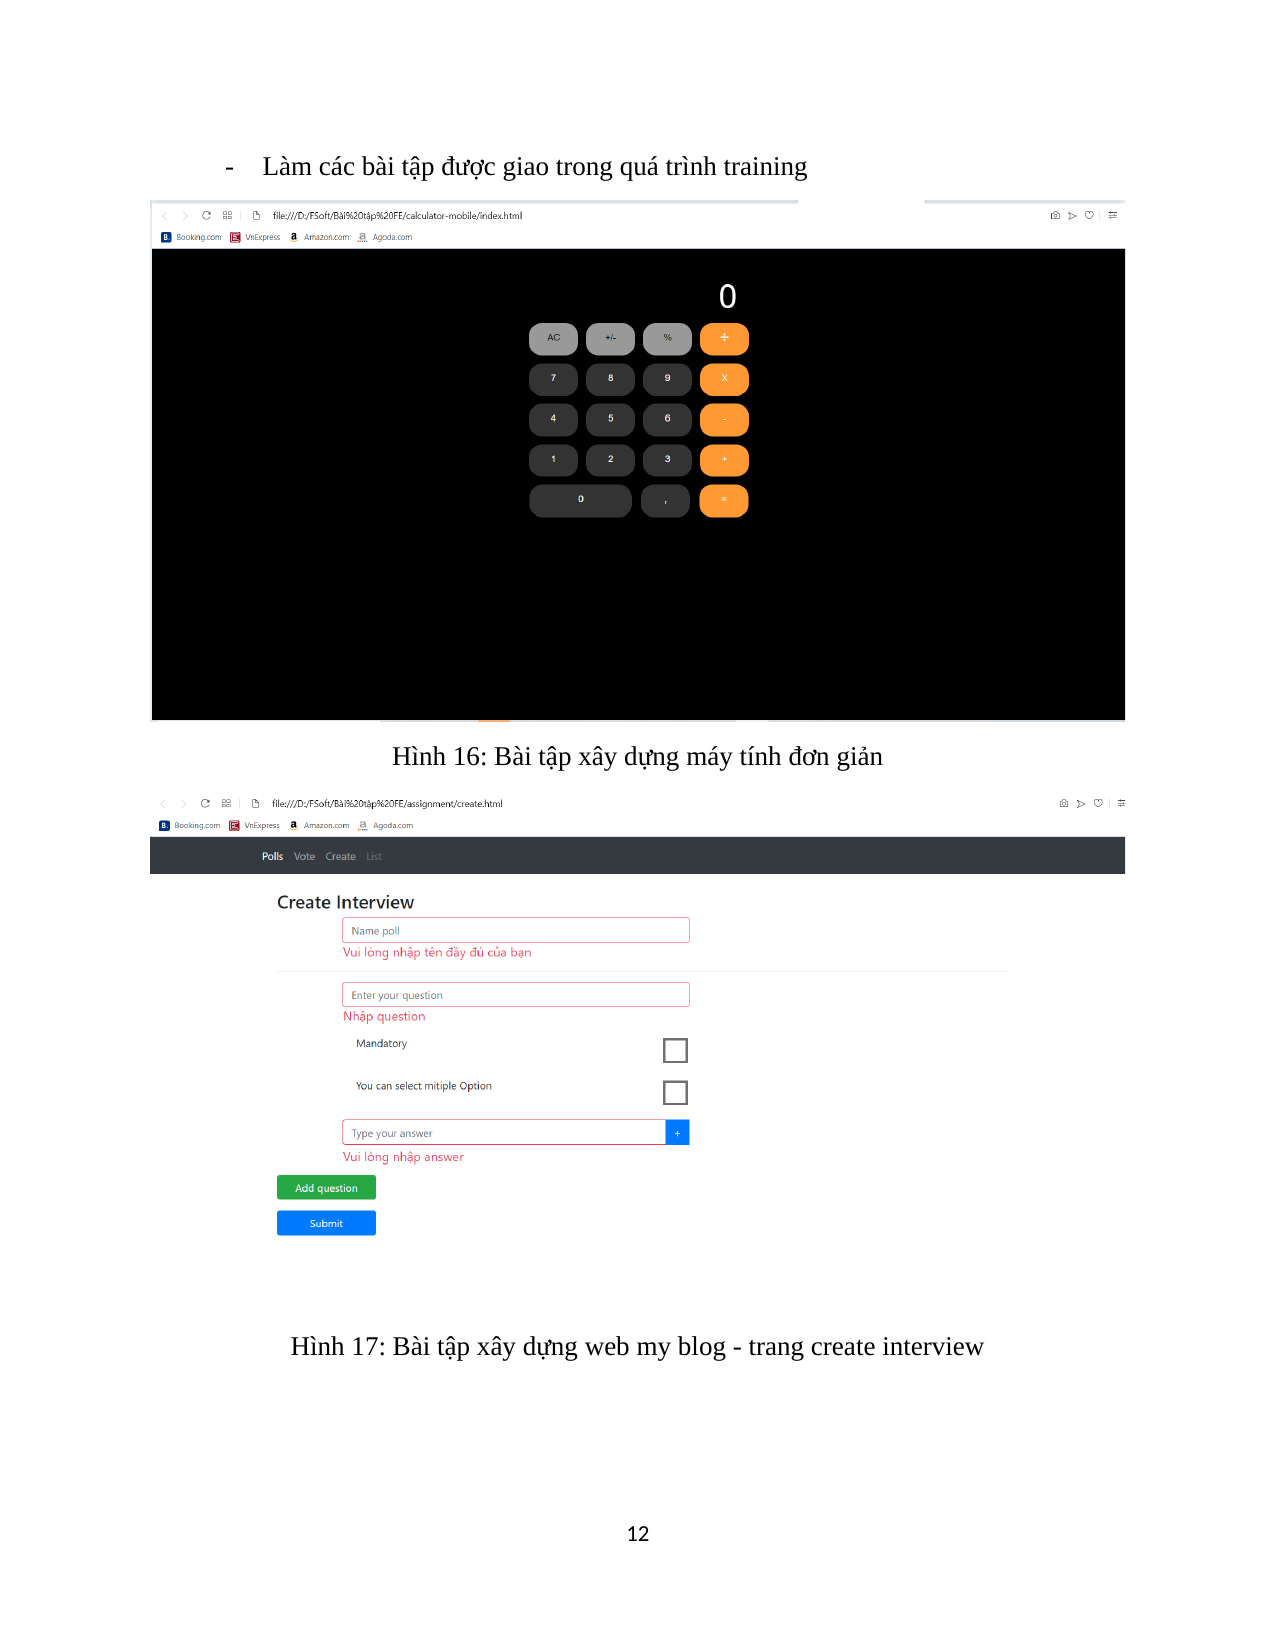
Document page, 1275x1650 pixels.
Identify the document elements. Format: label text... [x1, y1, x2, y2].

picture [150, 792, 1125, 1312]
text Hình 17: Bài tập xây dựng web my blog - trang create interview [150, 1330, 1125, 1361]
picture [150, 200, 1125, 722]
text Hình 16: Bài tập xây dựng máy tính đơn giản [150, 740, 1125, 771]
list Làm các bài tập được giao trong quá trình training [225, 150, 1125, 181]
